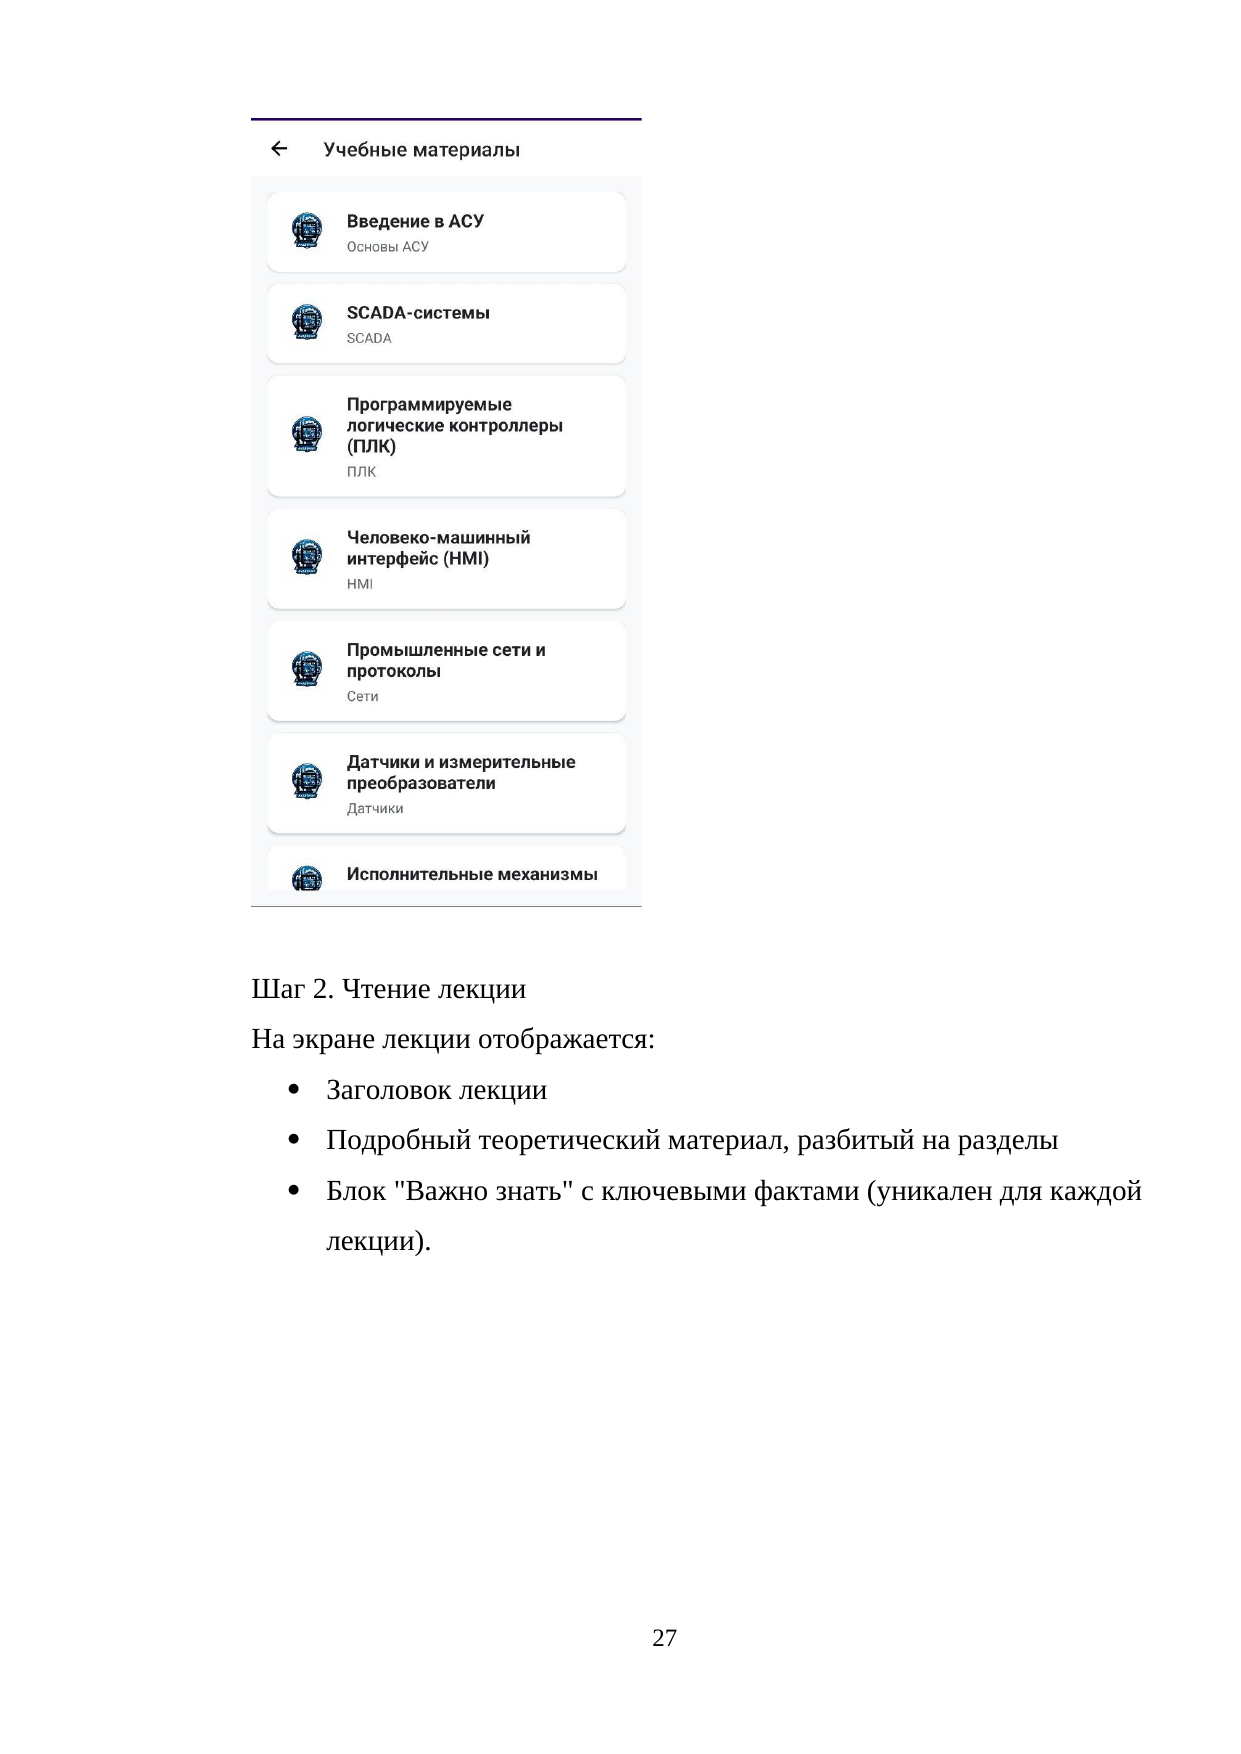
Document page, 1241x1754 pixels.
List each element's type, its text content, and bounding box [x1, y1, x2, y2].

text На экране лекции отображается: [177, 1021, 1152, 1055]
list Блок "Важно знать" с ключевыми фактами (уникален для каждой лекции). [288, 1173, 1152, 1257]
list Подробный теоретический материал, разбитый на разделы [288, 1122, 1152, 1156]
picture [251, 118, 642, 907]
text Шаг 2. Чтение лекции [177, 971, 1152, 1005]
list Заголовок лекции [288, 1072, 1152, 1105]
